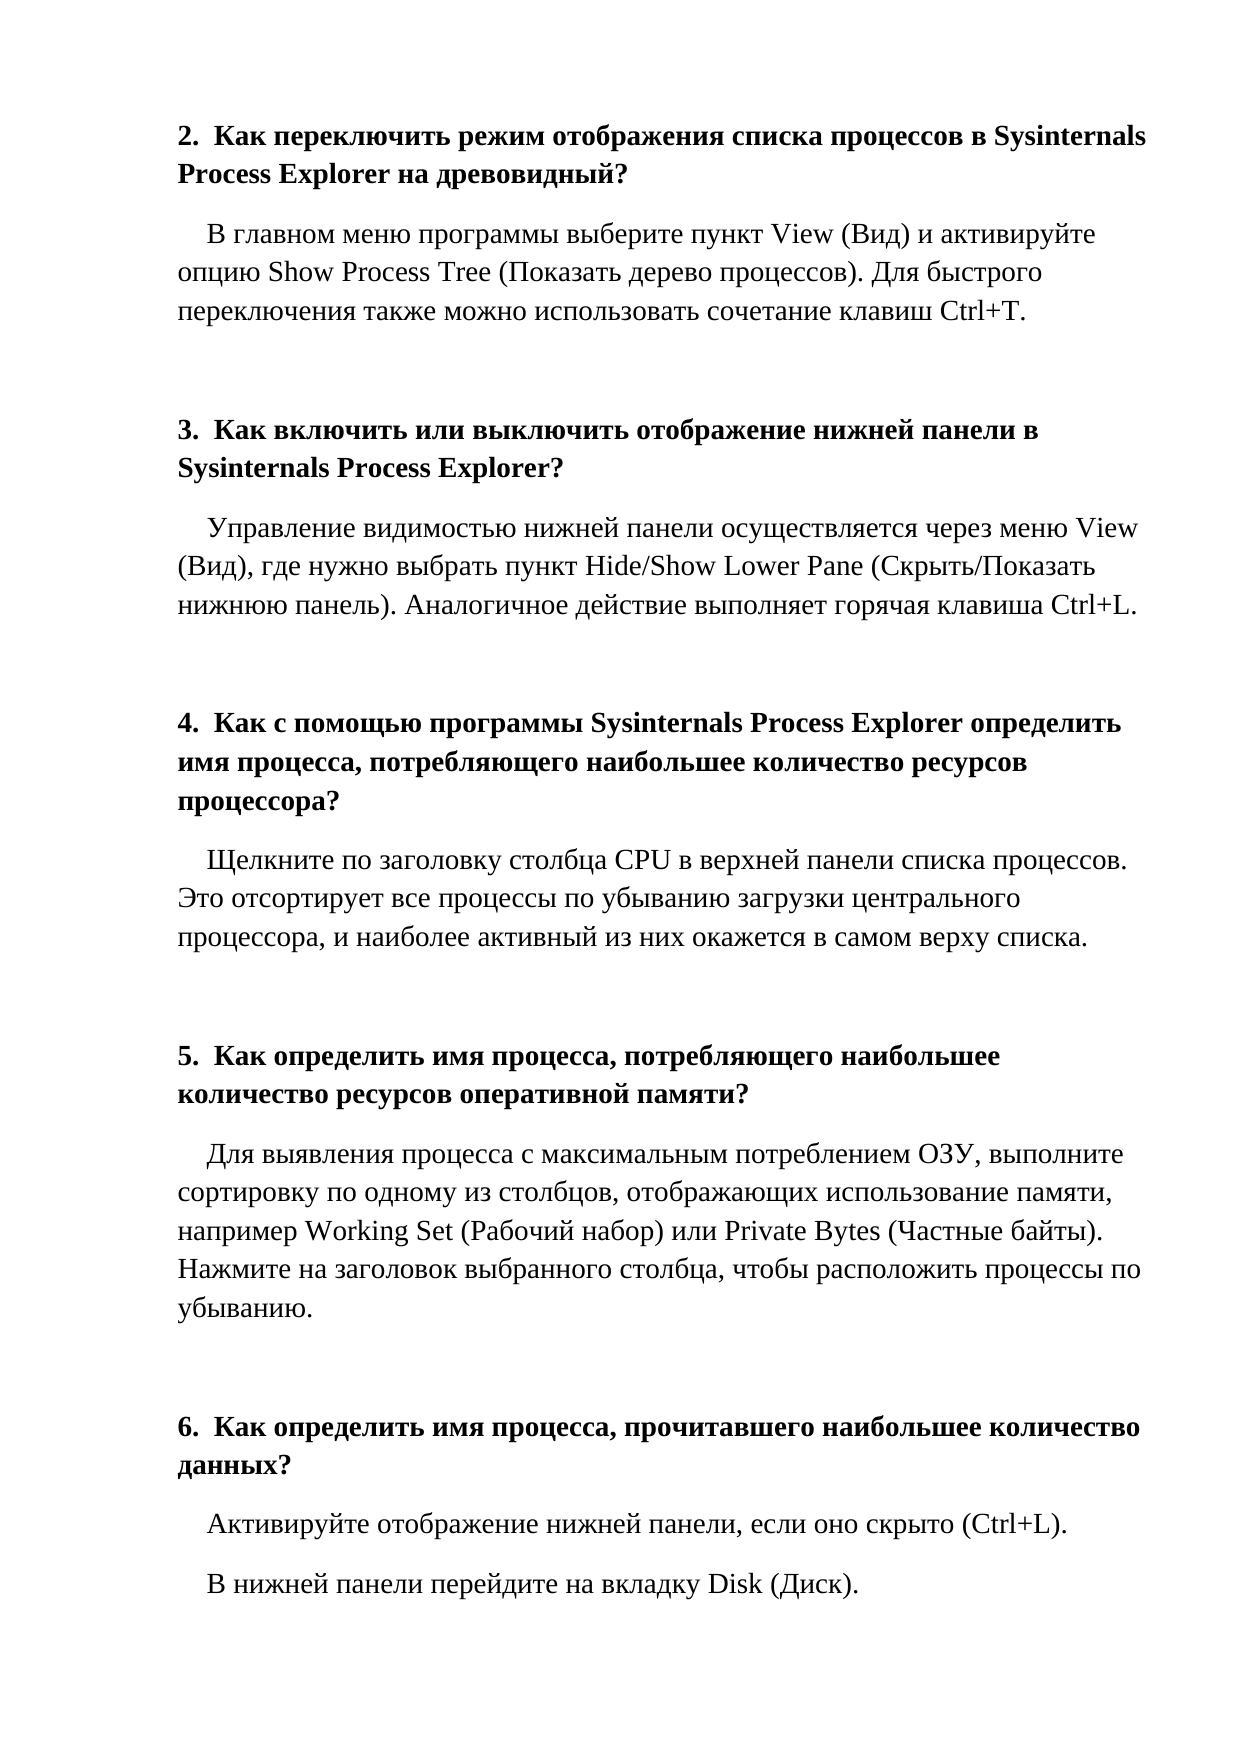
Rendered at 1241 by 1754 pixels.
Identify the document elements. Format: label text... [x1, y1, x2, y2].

text В главном меню программы выберите пункт View (Вид) и активируйте опцию Show Process Tree (Показать дерево процессов). Для быстрого переключения также можно использовать сочетание клавиш Ctrl+T. [177, 216, 1152, 327]
text 2. Как переключить режим отображения списка процессов в Sysinternals Process Explorer на древовидный? [177, 118, 1152, 190]
text 4. Как с помощью программы Sysinternals Process Explorer определить имя процесса, потребляющего наибольшее количество ресурсов процессора? [177, 706, 1152, 816]
text 3. Как включить или выключить отображение нижней панели в Sysinternals Process Explorer? [177, 412, 1152, 484]
text Щелкните по заголовку столбца CPU в верхней панели списка процессов. Это отсортирует все процессы по убыванию загрузки центрального процессора, и наиболее активный из них окажется в самом верху списка. [177, 842, 1152, 953]
text Управление видимостью нижней панели осуществляется через меню View (Вид), где нужно выбрать пункт Hide/Show Lower Pane (Скрыть/Показать нижнюю панель). Аналогичное действие выполняет горячая клавиша Ctrl+L. [177, 510, 1152, 620]
text В нижней панели перейдите на вкладку Disk (Диск). [177, 1566, 1152, 1599]
text 5. Как определить имя процесса, потребляющего наибольшее количество ресурсов оперативной памяти? [177, 1038, 1152, 1110]
text Активируйте отображение нижней панели, если оно скрыто (Ctrl+L). [177, 1507, 1152, 1540]
text 6. Как определить имя процесса, прочитавшего наибольшее количество данных? [177, 1409, 1152, 1481]
text Для выявления процесса с максимальным потреблением ОЗУ, выполните сортировку по одному из столбцов, отображающих использование памяти, например Working Set (Рабочий набор) или Private Bytes (Частные байты). Нажмите на заголовок выбранного столбца, чтобы расположить процессы по убыванию. [177, 1136, 1152, 1323]
